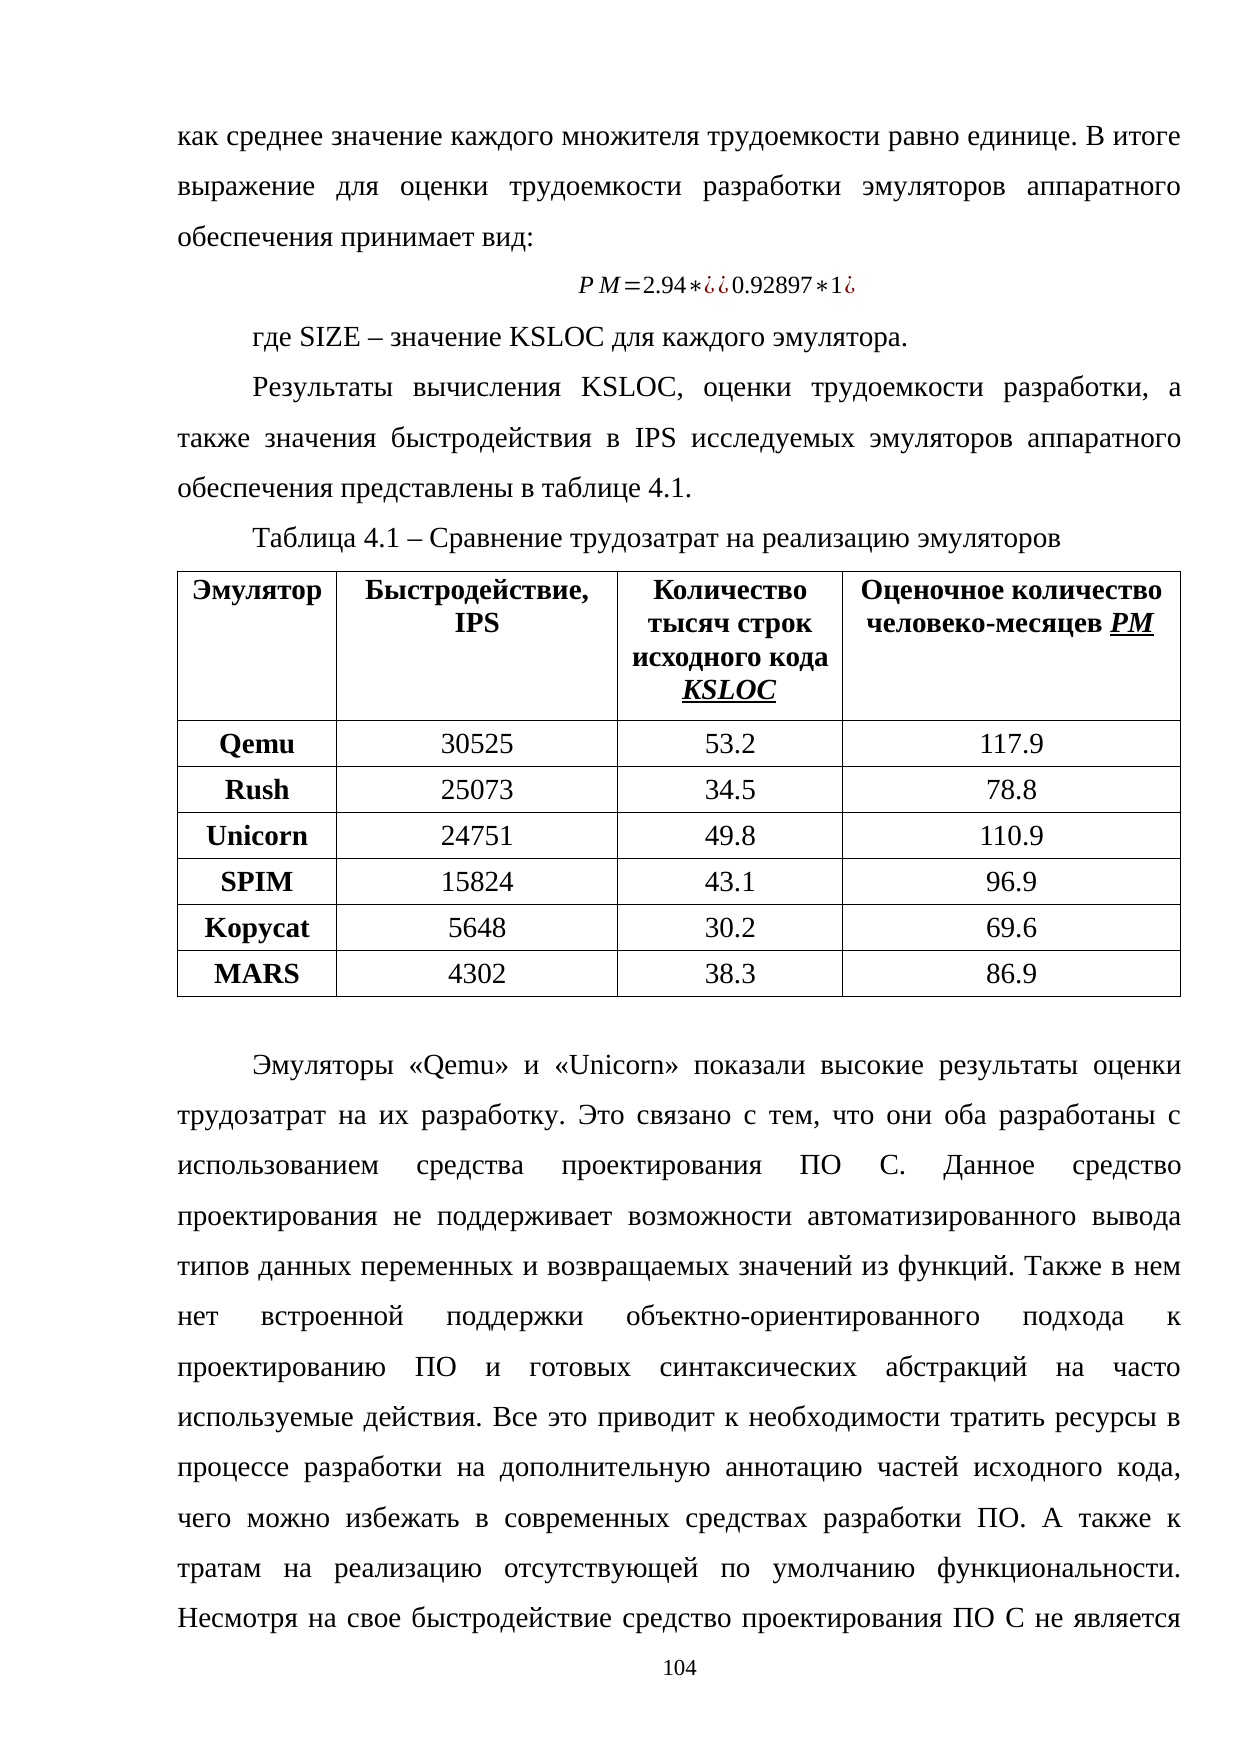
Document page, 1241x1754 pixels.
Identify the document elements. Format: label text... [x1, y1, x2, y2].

table_cell 43.1 [618, 859, 842, 904]
table_cell Qemu [178, 721, 336, 766]
text Результаты вычисления KSLOC, оценки трудоемкости разработки, а также значения быстродействия в IPS исследуемых эмуляторов аппаратного обеспечения представлены в таблице 4.1. [177, 369, 1182, 504]
table_cell 15824 [337, 859, 617, 904]
table_cell 25073 [337, 767, 617, 812]
table_cell MARS [178, 951, 336, 996]
table_header Быстродействие, IPS [337, 572, 617, 720]
table_cell 34.5 [618, 767, 842, 812]
table_cell 86.9 [843, 951, 1180, 996]
table_cell 24751 [337, 813, 617, 858]
table_cell 69.6 [843, 905, 1180, 949]
table_cell 30.2 [618, 905, 842, 949]
table_cell 96.9 [843, 859, 1180, 904]
table_cell SPIM [178, 859, 336, 904]
table_cell 38.3 [618, 951, 842, 996]
table_cell 49.8 [618, 813, 842, 858]
table_cell Unicorn [178, 813, 336, 858]
table_cell 78.8 [843, 767, 1180, 812]
text Таблица 4.1 – Сравнение трудозатрат на реализацию эмуляторов [177, 521, 1182, 554]
table_header Оценочное количество человеко-месяцев PM [843, 572, 1180, 720]
table_cell 30525 [337, 721, 617, 766]
table_cell 53.2 [618, 721, 842, 766]
table_cell 5648 [337, 905, 617, 949]
table_cell 4302 [337, 951, 617, 996]
table_cell 110.9 [843, 813, 1180, 858]
text где SIZE – значение KSLOC для каждого эмулятора. [177, 319, 1182, 353]
table_header Эмулятор [178, 572, 336, 720]
table_cell 117.9 [843, 721, 1180, 766]
table_cell Rush [178, 767, 336, 812]
table_header Количество тысяч строк исходного кода KSLOC [618, 572, 842, 720]
table_cell Kopycat [178, 905, 336, 949]
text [177, 118, 1182, 252]
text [177, 1047, 1182, 1634]
